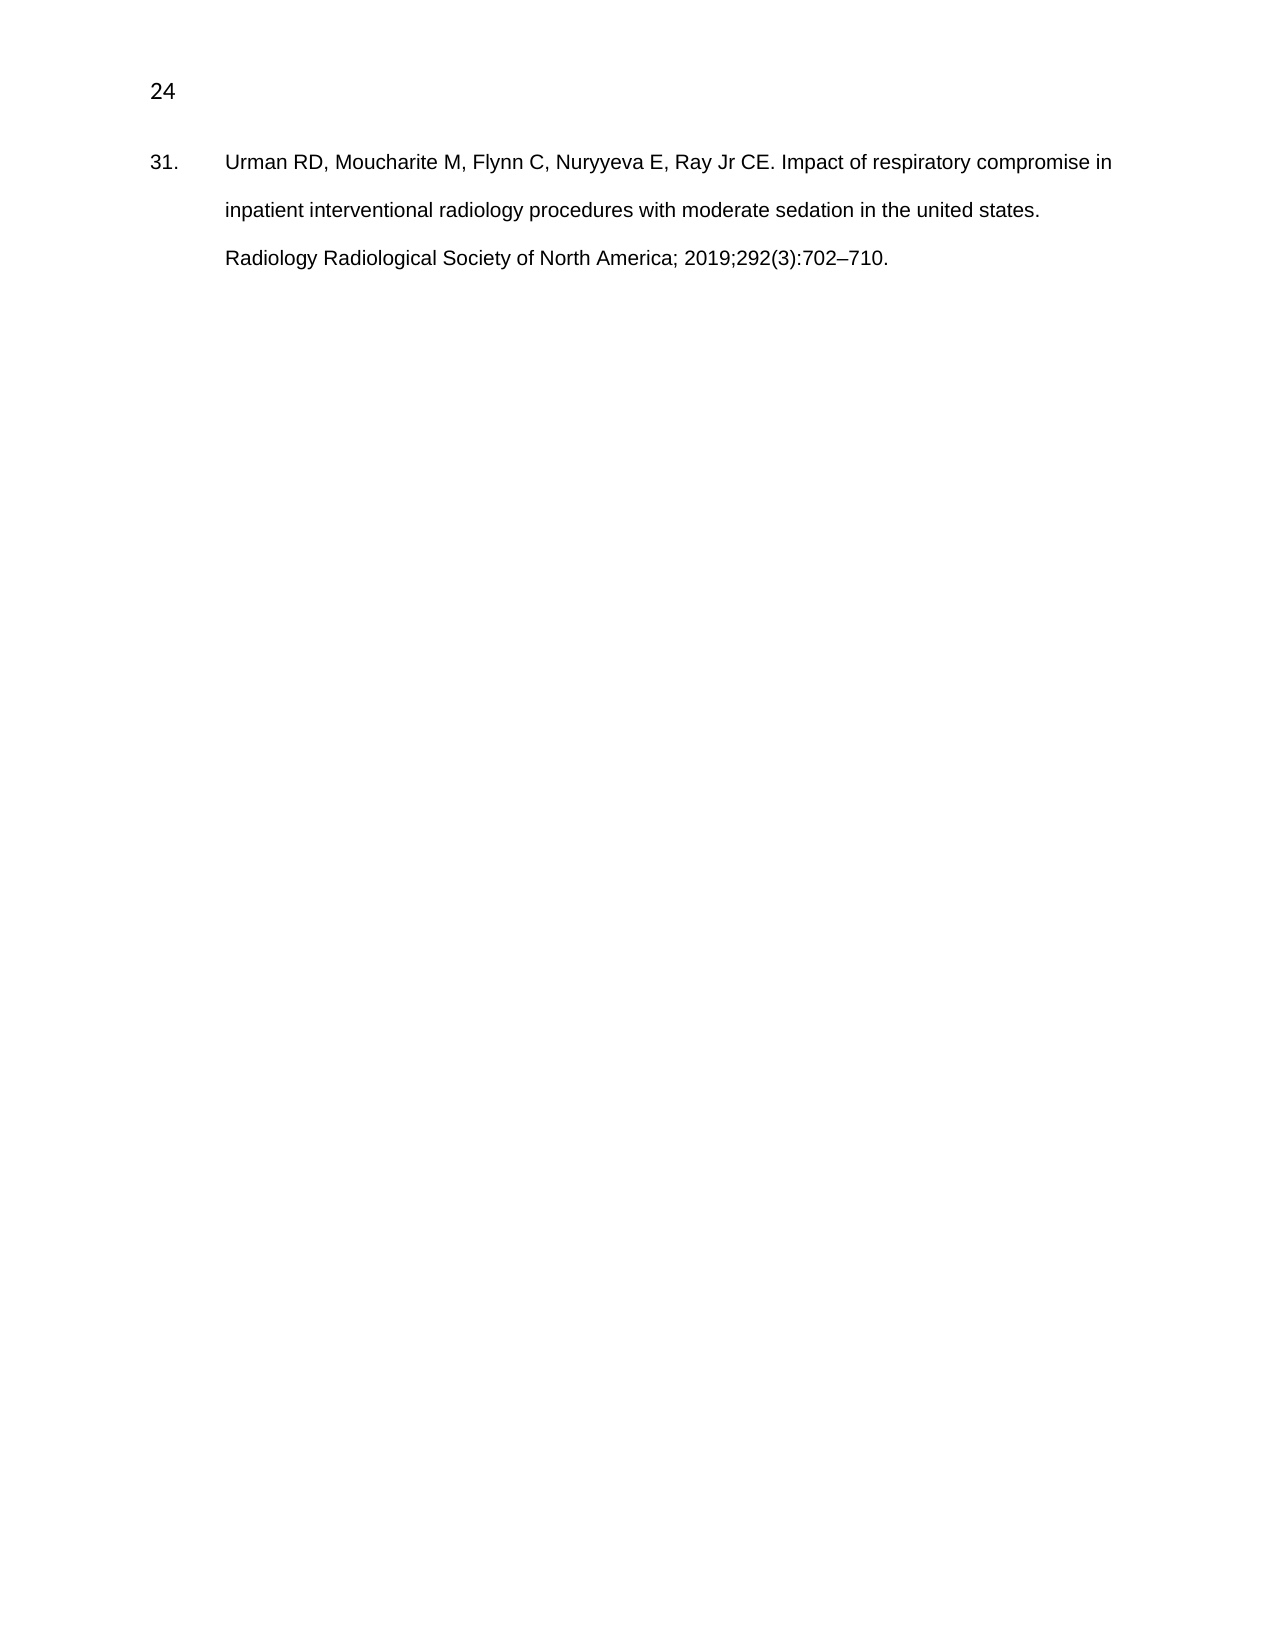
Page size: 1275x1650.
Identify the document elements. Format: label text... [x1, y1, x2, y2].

text 31. Urman RD, Moucharite M, Flynn C, Nuryyeva E, Ray Jr CE. Impact of respiratory compromise in inpatient interventional radiology procedures with moderate sedation in the united states. Radiology Radiological Society of North America; 2019;292(3):702–710. [150, 150, 1125, 270]
